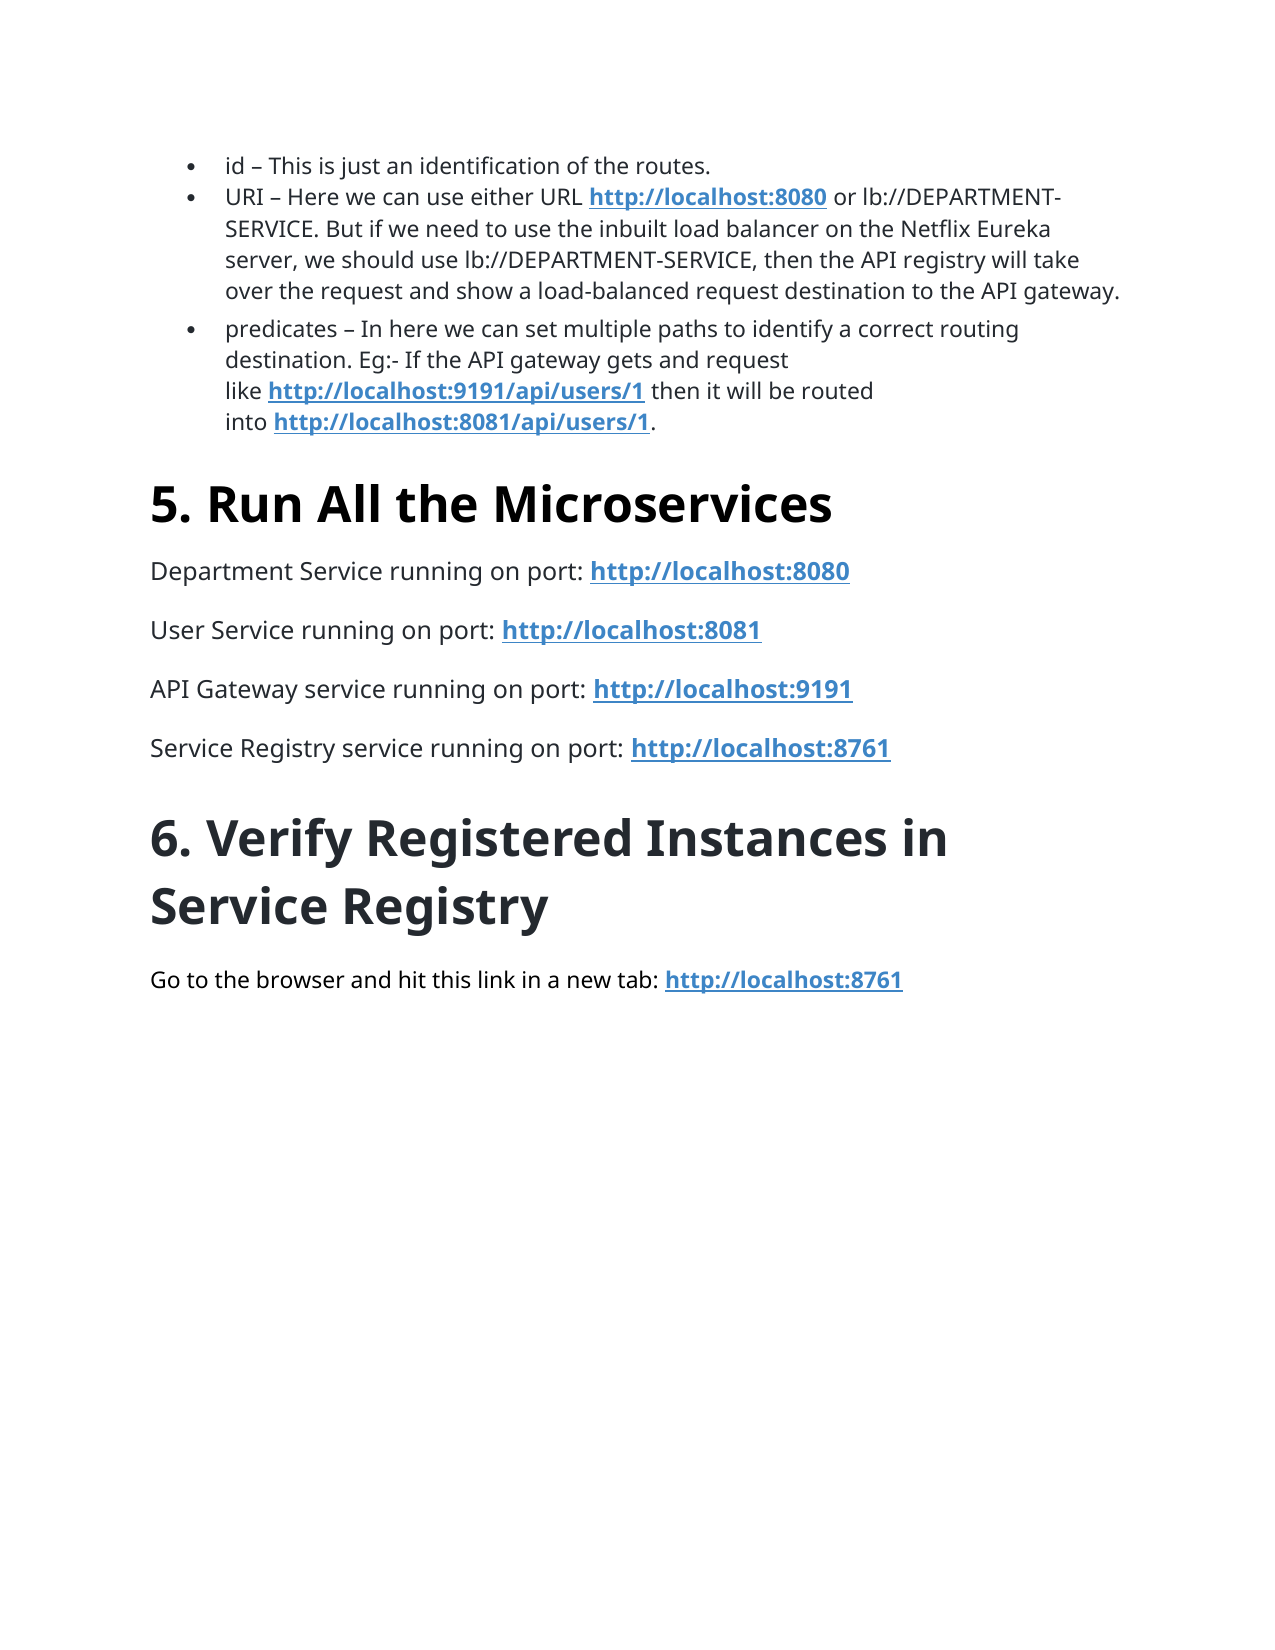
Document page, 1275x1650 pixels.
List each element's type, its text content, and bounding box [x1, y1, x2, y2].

subtitle 6. Verify Registered Instances in Service Registry [150, 802, 1125, 939]
text Service Registry service running on port: http://localhost:8761 [150, 731, 1125, 765]
list id – This is just an identification of the routes. [187, 150, 1125, 181]
text API Gateway service running on port: http://localhost:9191 [150, 672, 1125, 706]
list URI – Here we can use either URL http://localhost:8080 or lb://DEPARTMENT-SERVICE. But if we need to use the inbuilt load balancer on the Netflix Eureka server, we should use lb://DEPARTMENT-SERVICE, then the API registry will take over the request and show a load-balanced request destination to the API gateway. [187, 181, 1125, 306]
list predicates – In here we can set multiple paths to identify a correct routing destination. Eg:- If the API gateway gets and request like http://localhost:9191/api/users/1 then it will be routed into http://localhost:8081/api/users/1. [187, 312, 1125, 437]
text Go to the browser and hit this link in a new tab: http://localhost:8761 [150, 964, 1125, 995]
subtitle 5. Run All the Microservices [150, 467, 1125, 537]
text Department Service running on port: http://localhost:8080 [150, 554, 1125, 588]
text User Service running on port: http://localhost:8081 [150, 613, 1125, 647]
